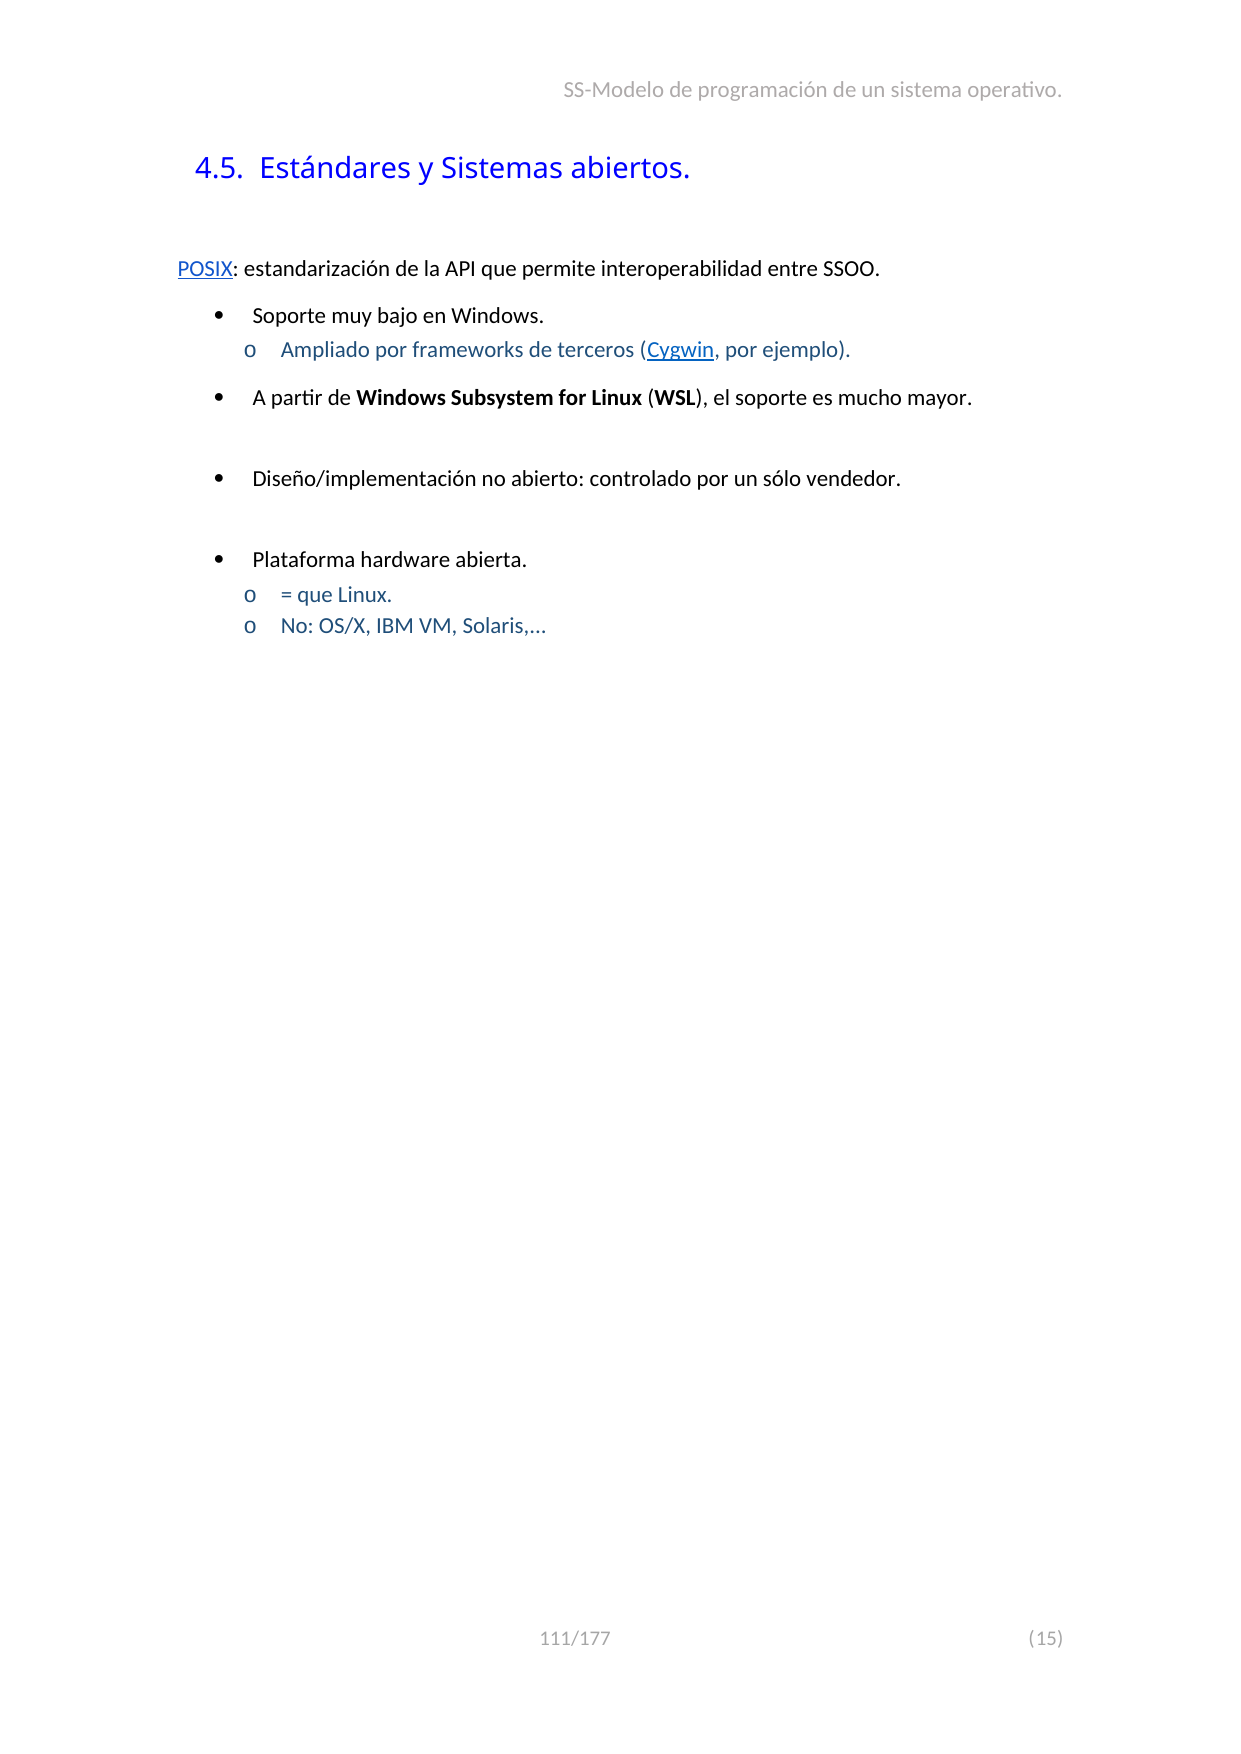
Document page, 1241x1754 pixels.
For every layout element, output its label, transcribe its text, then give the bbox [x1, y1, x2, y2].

text = que Linux. [243, 580, 1063, 609]
text No: OS/X, IBM VM, Solaris,... [243, 611, 1063, 640]
text Diseño/implementación no abierto: controlado por un sólo vendedor. [215, 464, 1063, 492]
text Soporte muy bajo en Windows. [215, 301, 1063, 329]
text Estándares y Sistemas abiertos. [195, 148, 1063, 187]
text POSIX: estandarización de la API que permite interoperabilidad entre SSOO. [177, 254, 1063, 282]
text Ampliado por frameworks de terceros (Cygwin, por ejemplo). [243, 335, 1063, 364]
text Plataforma hardware abierta. [215, 546, 1063, 573]
text A partir de Windows Subsystem for Linux (WSL), el soporte es mucho mayor. [215, 383, 1063, 411]
